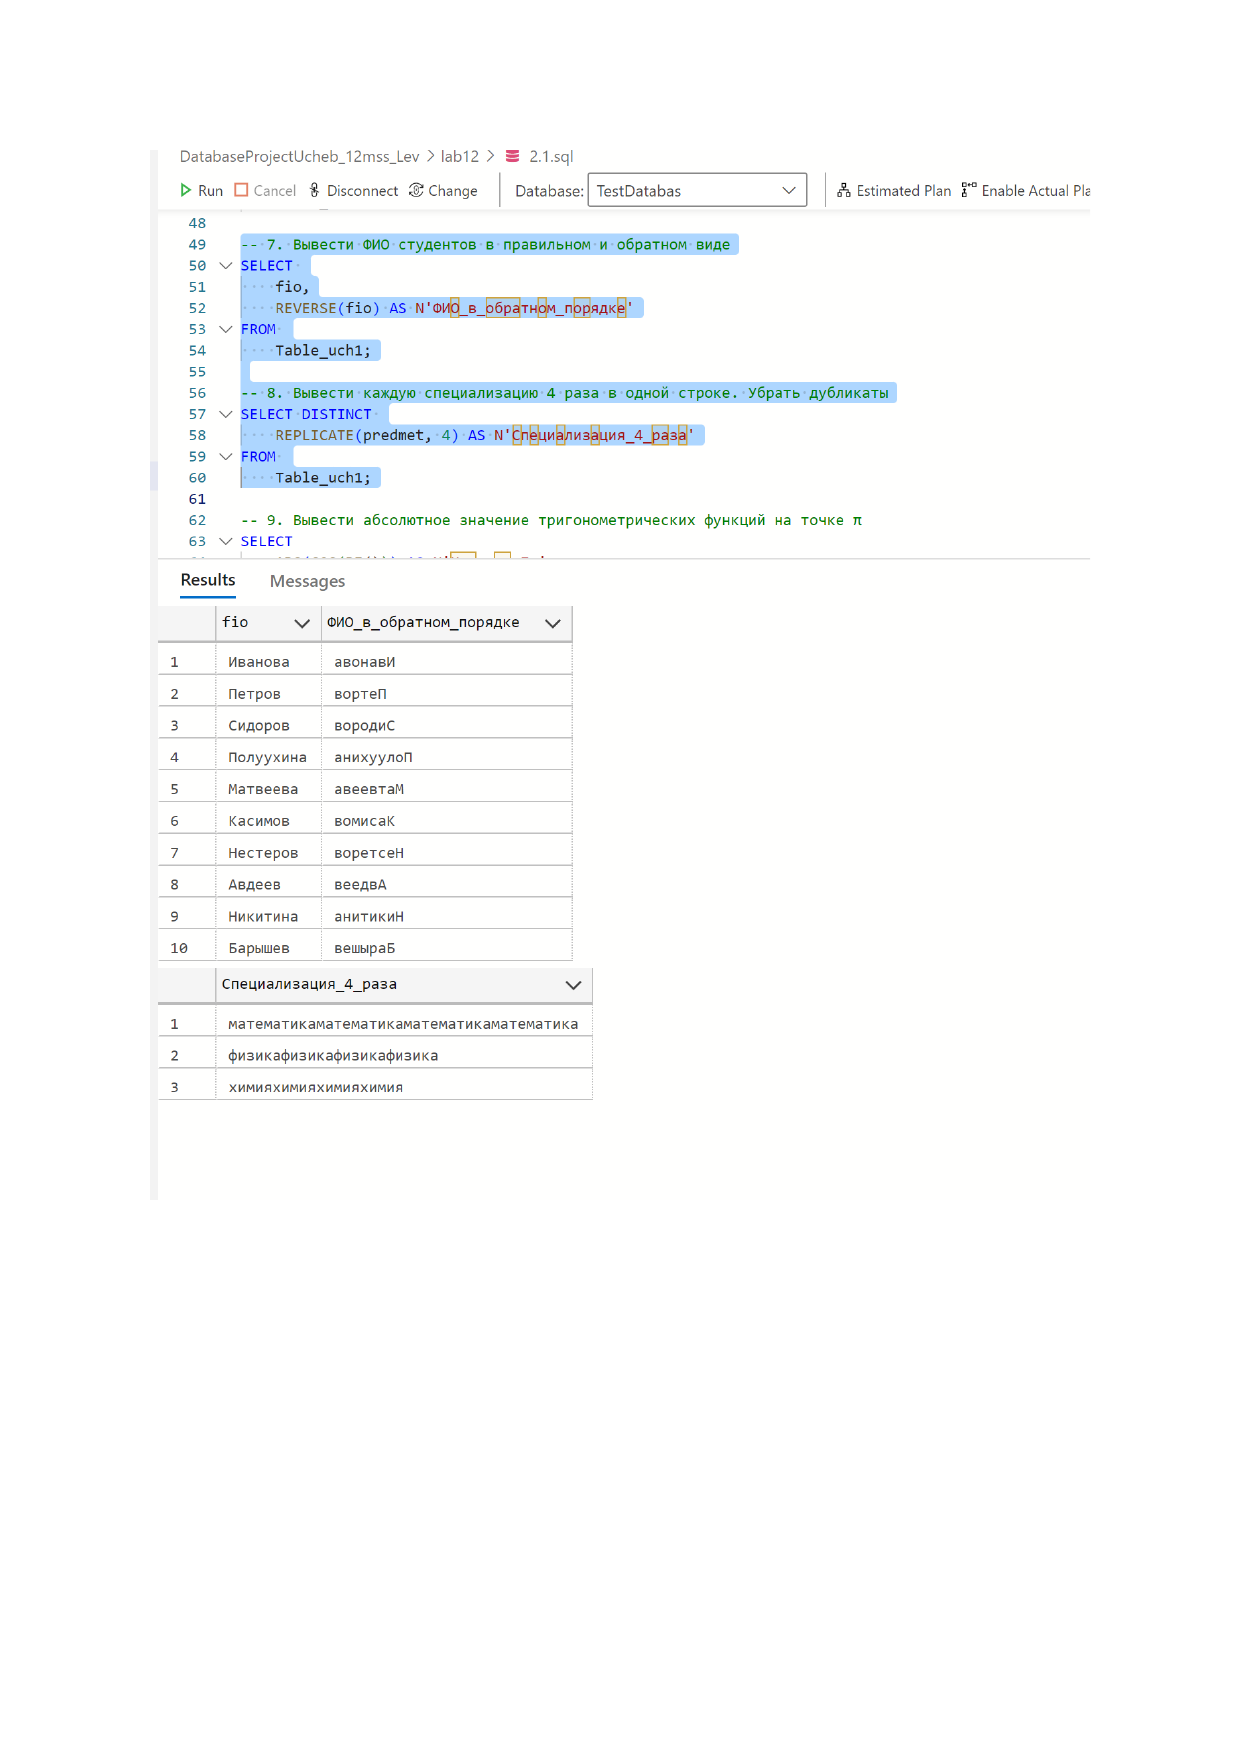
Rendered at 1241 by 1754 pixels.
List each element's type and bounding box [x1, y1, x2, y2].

picture [150, 150, 1091, 1200]
